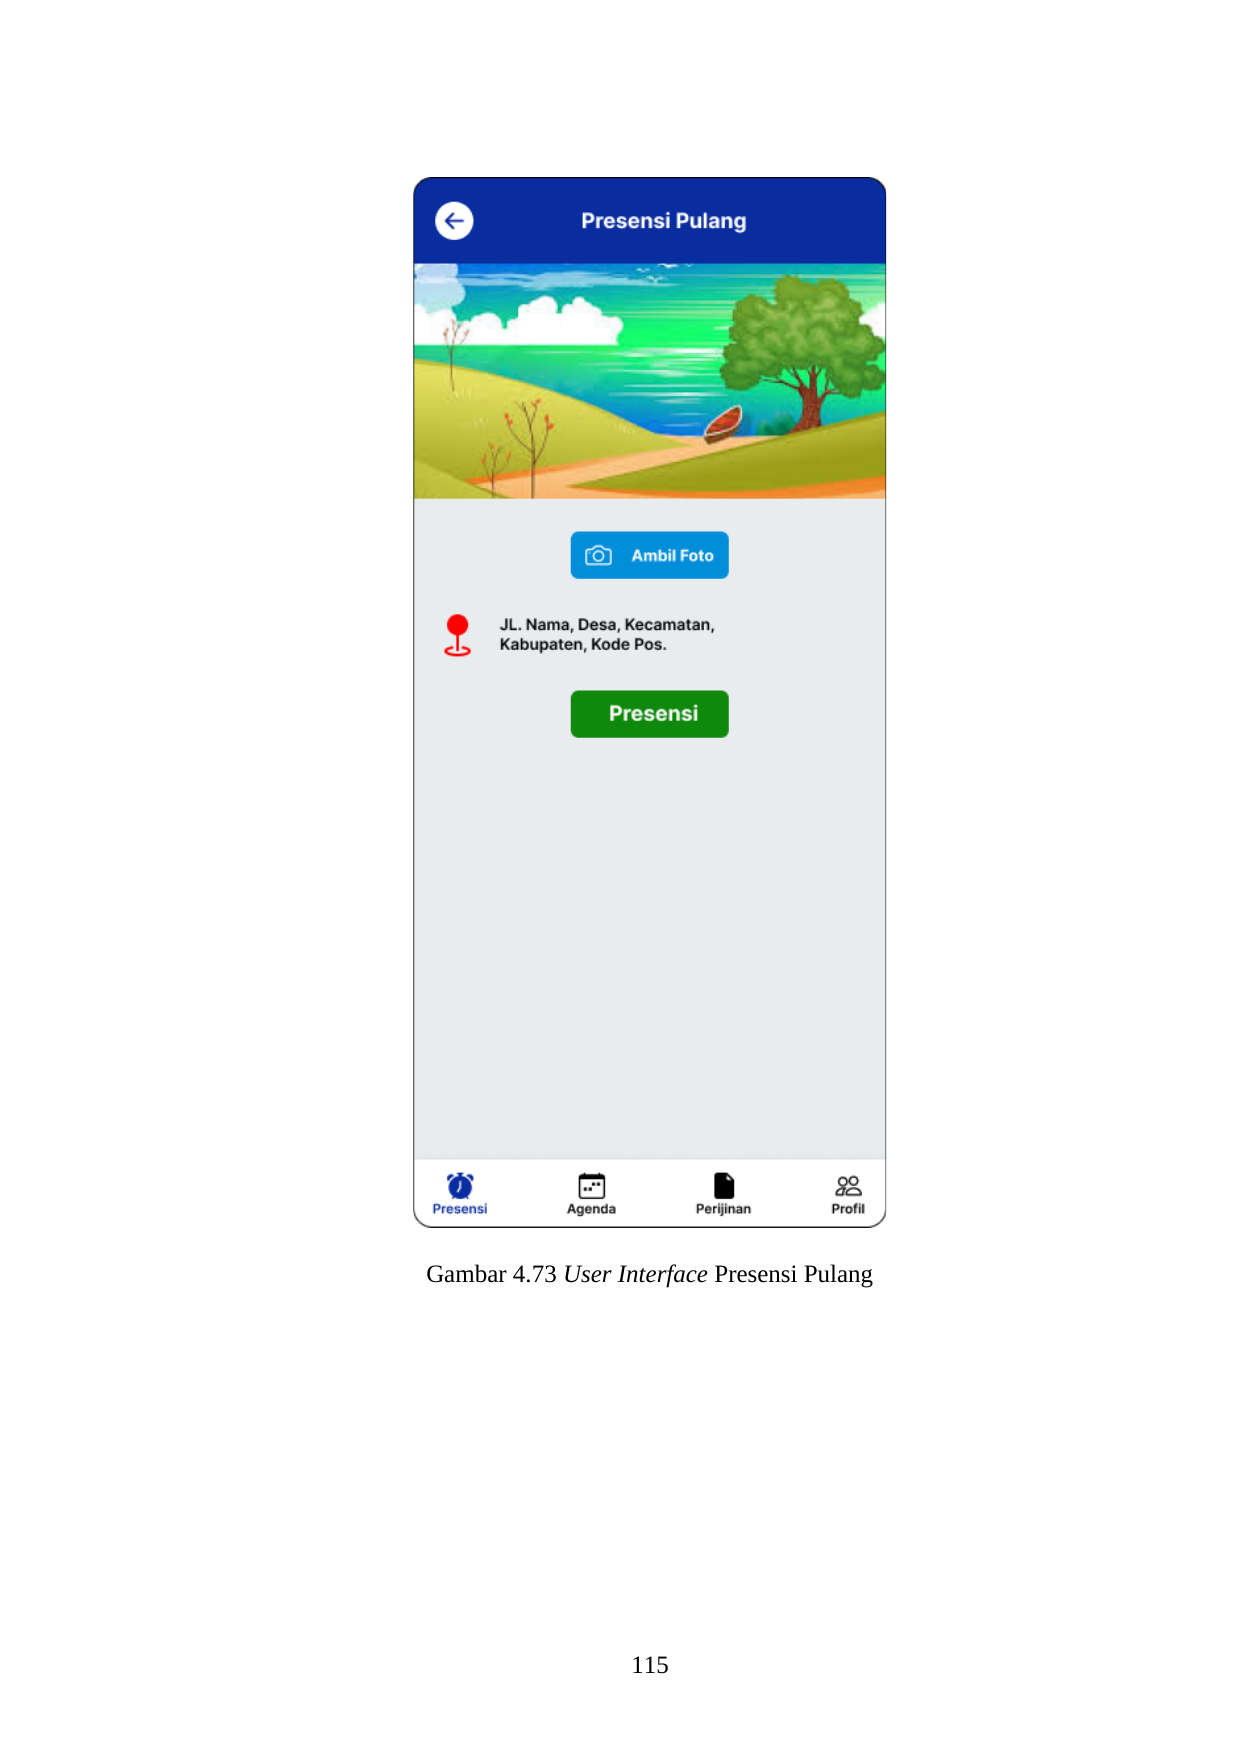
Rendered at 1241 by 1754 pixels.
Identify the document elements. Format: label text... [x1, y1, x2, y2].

text Gambar 4.73 User Interface Presensi Pulang [236, 1259, 1063, 1288]
picture [413, 177, 887, 1228]
